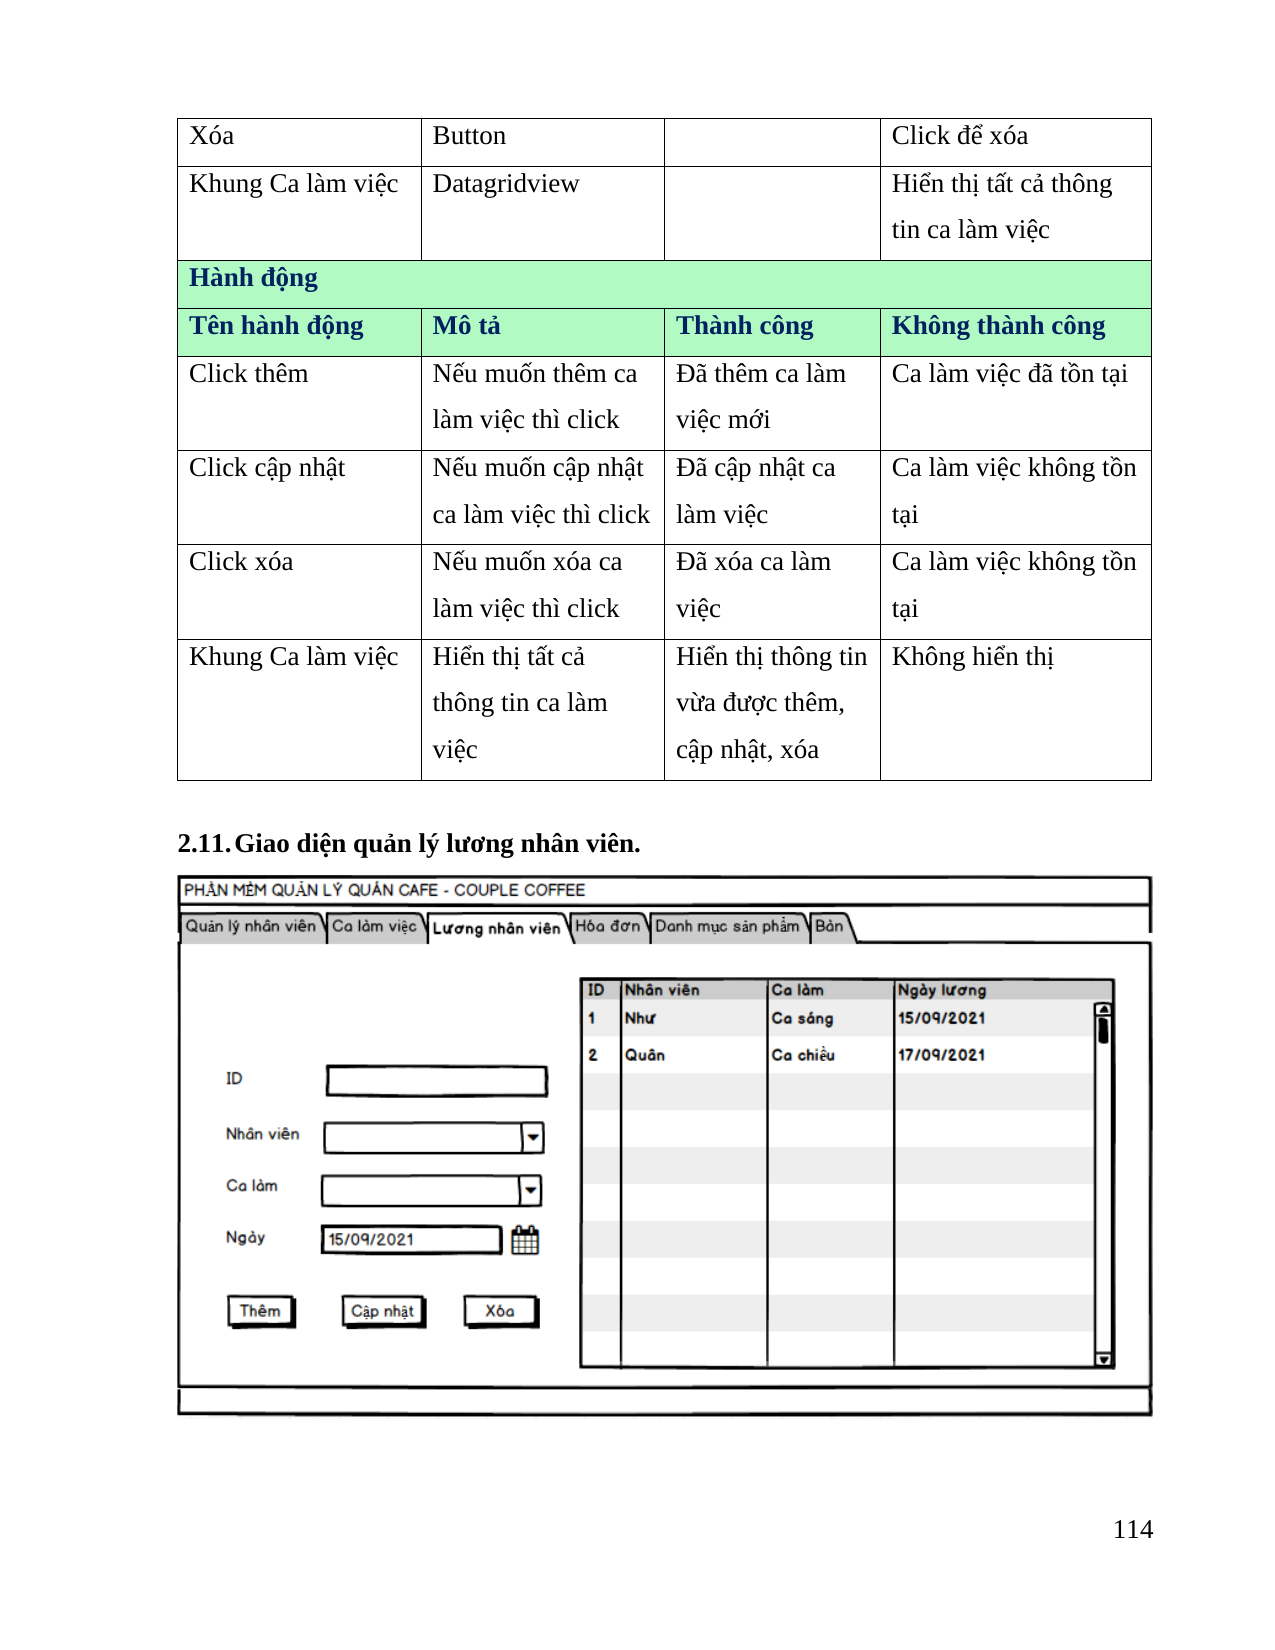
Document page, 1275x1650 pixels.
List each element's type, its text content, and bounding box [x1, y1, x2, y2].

table_cell Button [422, 119, 664, 166]
table_cell Khung Ca làm việc [178, 167, 421, 260]
table_cell Datagridview [422, 167, 664, 260]
table_cell Đã cập nhật ca làm việc [665, 451, 880, 544]
table_cell Hiển thị tất cả thông tin ca làm việc [881, 167, 1151, 260]
table_cell Ca làm việc không tồn tại [881, 451, 1151, 544]
table_cell Không hiển thị [881, 640, 1151, 780]
table_cell Tên hành động [178, 309, 421, 356]
table_cell Đã thêm ca làm việc mới [665, 357, 880, 450]
table_cell Mô tả [422, 309, 664, 356]
picture [177, 874, 1154, 1419]
table_cell Ca làm việc đã tồn tại [881, 357, 1151, 450]
table_cell Click thêm [178, 357, 421, 450]
table_cell Đã xóa ca làm việc [665, 545, 880, 639]
table_cell [665, 167, 880, 260]
table_cell Nếu muốn xóa ca làm việc thì click [422, 545, 664, 639]
table_cell Hiển thị thông tin vừa được thêm, cập nhật, xóa [665, 640, 880, 780]
table_cell [665, 119, 880, 166]
table_cell Nếu muốn thêm ca làm việc thì click [422, 357, 664, 450]
table_cell Click xóa [178, 545, 421, 639]
table_cell Nếu muốn cập nhật ca làm việc thì click [422, 451, 664, 544]
table_cell Hành động [178, 261, 1151, 308]
table_cell Ca làm việc không tồn tại [881, 545, 1151, 639]
subtitle Giao diện quản lý lương nhân viên. [177, 827, 1153, 859]
table_cell Click để xóa [881, 119, 1151, 166]
table_cell Thành công [665, 309, 880, 356]
table_cell Click cập nhật [178, 451, 421, 544]
table_cell Xóa [178, 119, 421, 166]
table_cell Khung Ca làm việc [178, 640, 421, 780]
table_cell Không thành công [881, 309, 1151, 356]
table_cell Hiển thị tất cả thông tin ca làm việc [422, 640, 664, 780]
